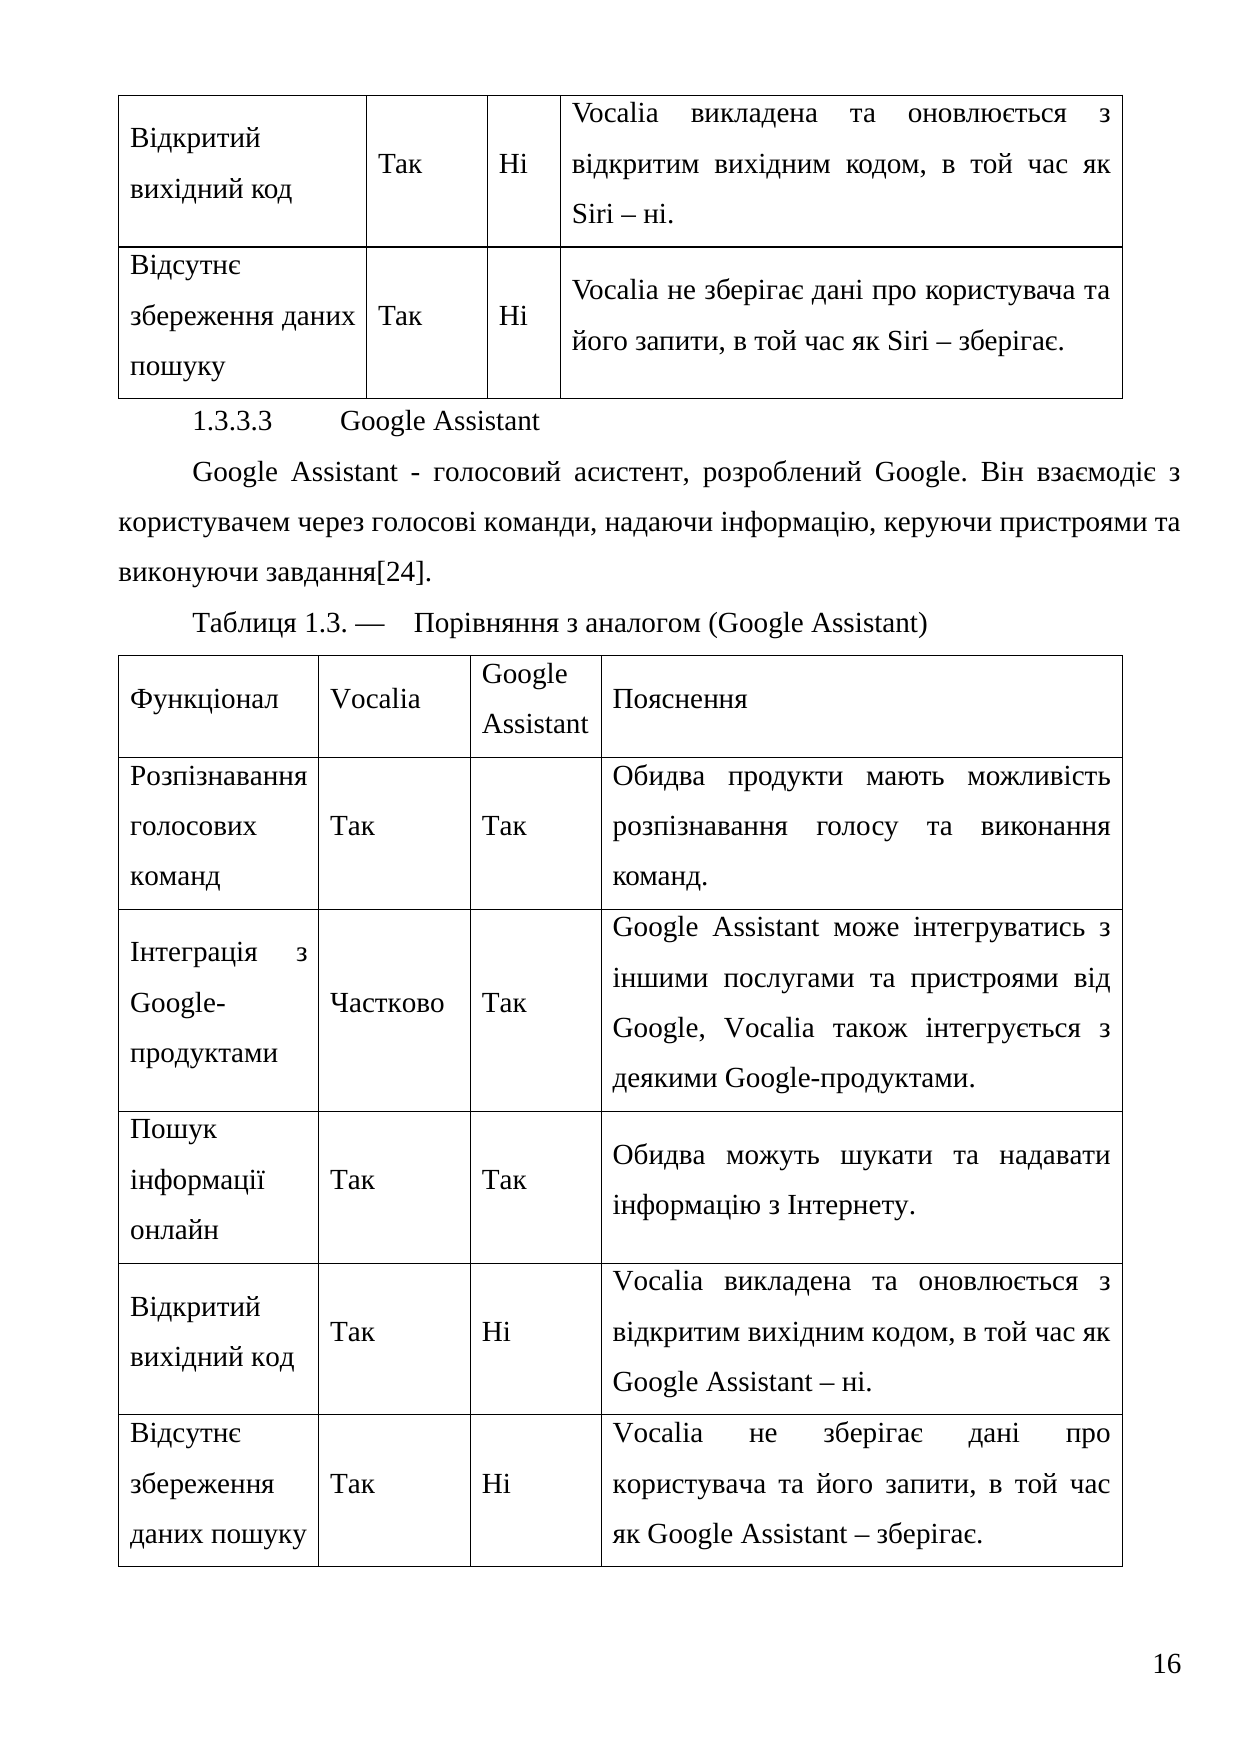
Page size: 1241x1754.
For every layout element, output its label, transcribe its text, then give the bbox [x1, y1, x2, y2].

table_cell Відсутнє збереження даних пошуку [119, 248, 366, 398]
list Порівняння з аналогом (Google Assistant) [118, 605, 1181, 638]
table_header Пояснення [602, 656, 1122, 757]
table_cell Так [471, 758, 601, 908]
table_header Так [367, 96, 487, 246]
table_header Відкритий вихідний код [119, 96, 366, 246]
table_cell Обидва можуть шукати та надавати інформацію з Інтернету. [602, 1112, 1122, 1262]
table_cell Ні [471, 1415, 601, 1566]
table_cell Так [367, 248, 487, 398]
table_header Ні [488, 96, 560, 246]
table_cell Так [471, 910, 601, 1111]
table_cell Vocalia не зберігає дані про користувача та його запити, в той час як Google Assistant – зберігає. [602, 1415, 1122, 1566]
table_cell Google Assistant може інтегруватись з іншими послугами та пристроями від Google, Vocalia також інтегрується з деякими Google-продуктами. [602, 910, 1122, 1111]
table_cell Так [319, 1112, 470, 1262]
table_header Vocalia викладена та оновлюється з відкритим вихідним кодом, в той час як Siri – ні. [561, 96, 1122, 246]
table_cell Vocalia не зберігає дані про користувача та його запити, в той час як Siri – зберігає. [561, 248, 1122, 398]
table_cell Так [319, 758, 470, 908]
table_cell Інтеграція з Google-продуктами [119, 910, 318, 1111]
table_header Функціонал [119, 656, 318, 757]
table_cell Ні [488, 248, 560, 398]
table_cell Розпізнавання голосових команд [119, 758, 318, 908]
text Google Assistant - голосовий асистент, розроблений Google. Він взаємодіє з користувачем через голосові команди, надаючи інформацію, керуючи пристроями та виконуючи завдання[24]. [118, 454, 1181, 588]
table_cell Обидва продукти мають можливість розпізнавання голосу та виконання команд. [602, 758, 1122, 908]
table_cell Відкритий вихідний код [119, 1264, 318, 1414]
table_cell Відсутнє збереження даних пошуку [119, 1415, 318, 1566]
table_cell Так [471, 1112, 601, 1262]
table_cell Vocalia викладена та оновлюється з відкритим вихідним кодом, в той час як Google Assistant – ні. [602, 1264, 1122, 1414]
table_header Vocalia [319, 656, 470, 757]
table_header Google Assistant [471, 656, 601, 757]
subtitle Google Assistant [192, 403, 1181, 437]
table_cell Так [319, 1415, 470, 1566]
table_cell Пошук інформації онлайн [119, 1112, 318, 1262]
table_cell Ні [471, 1264, 601, 1414]
table_cell Частково [319, 910, 470, 1111]
table_cell Так [319, 1264, 470, 1414]
